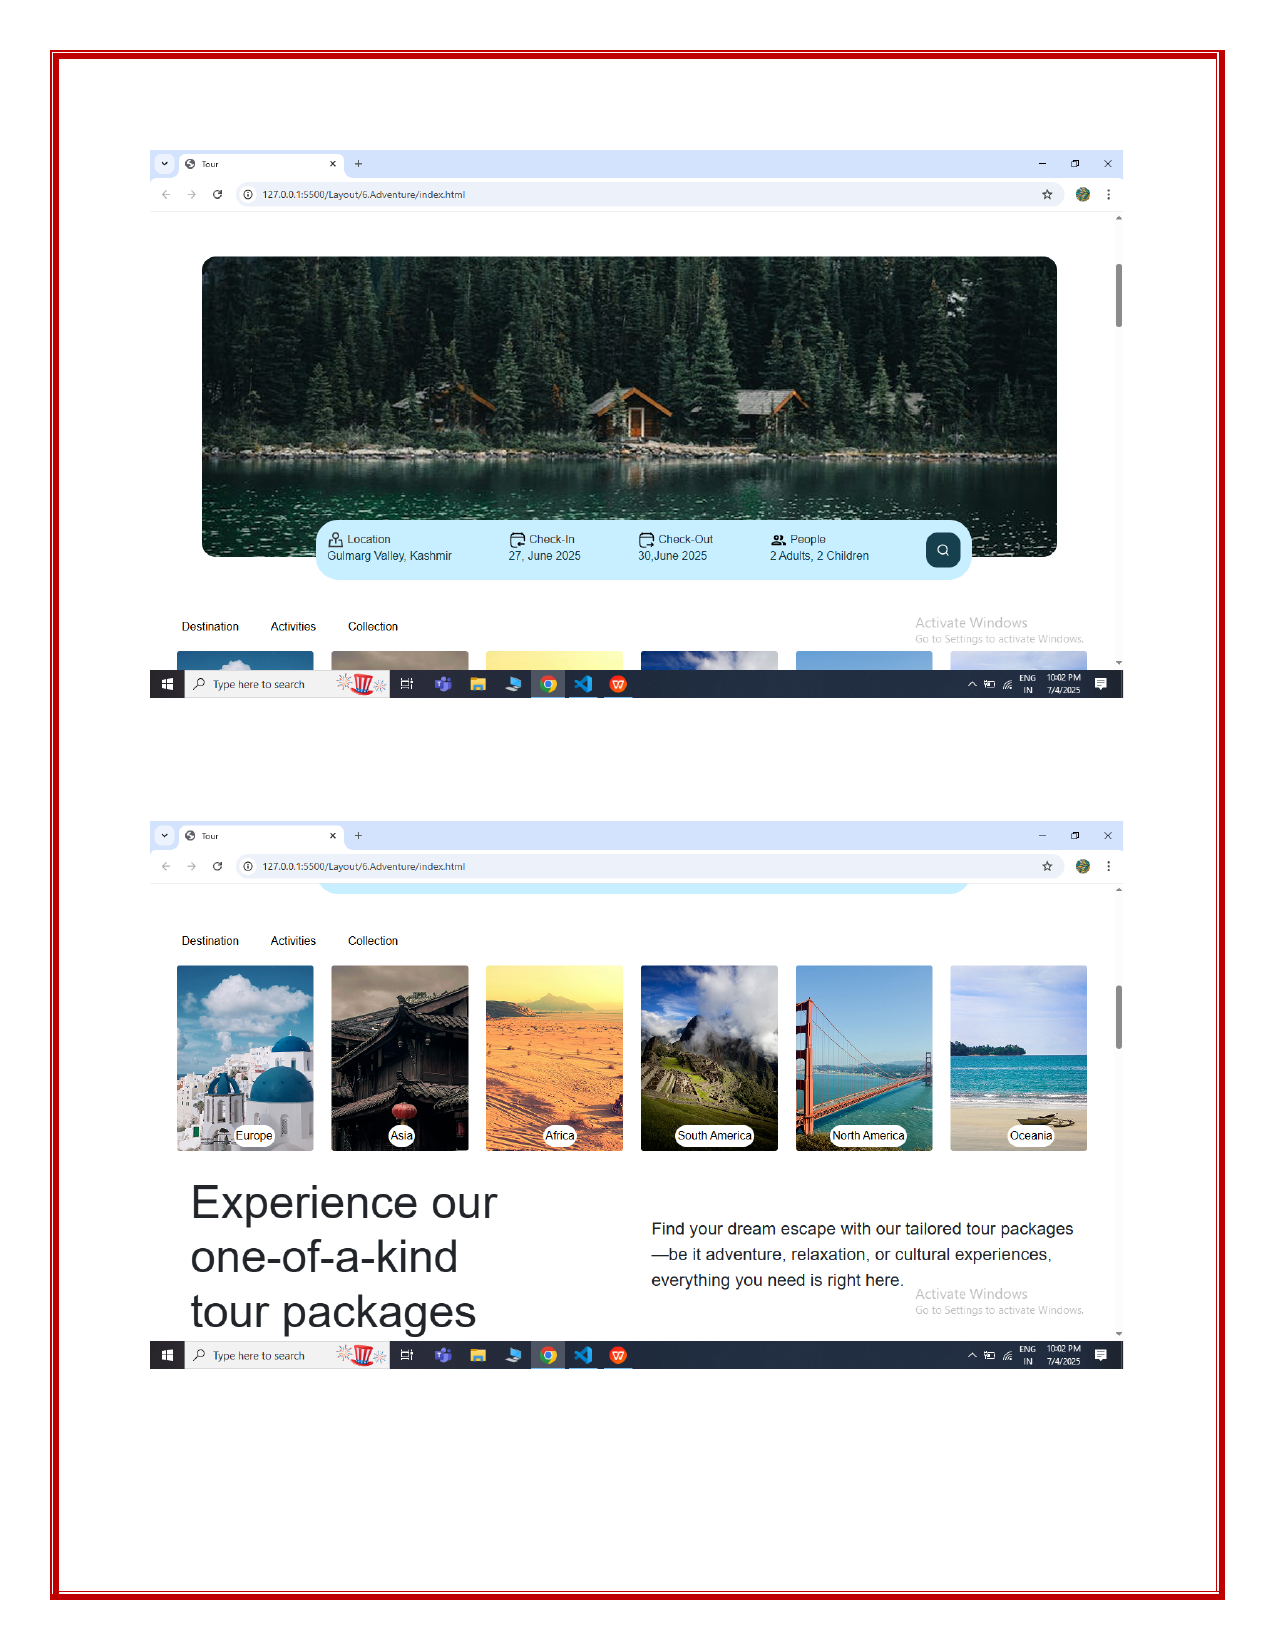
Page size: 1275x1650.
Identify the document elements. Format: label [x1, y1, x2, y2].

picture [150, 821, 1124, 1369]
picture [150, 150, 1124, 698]
